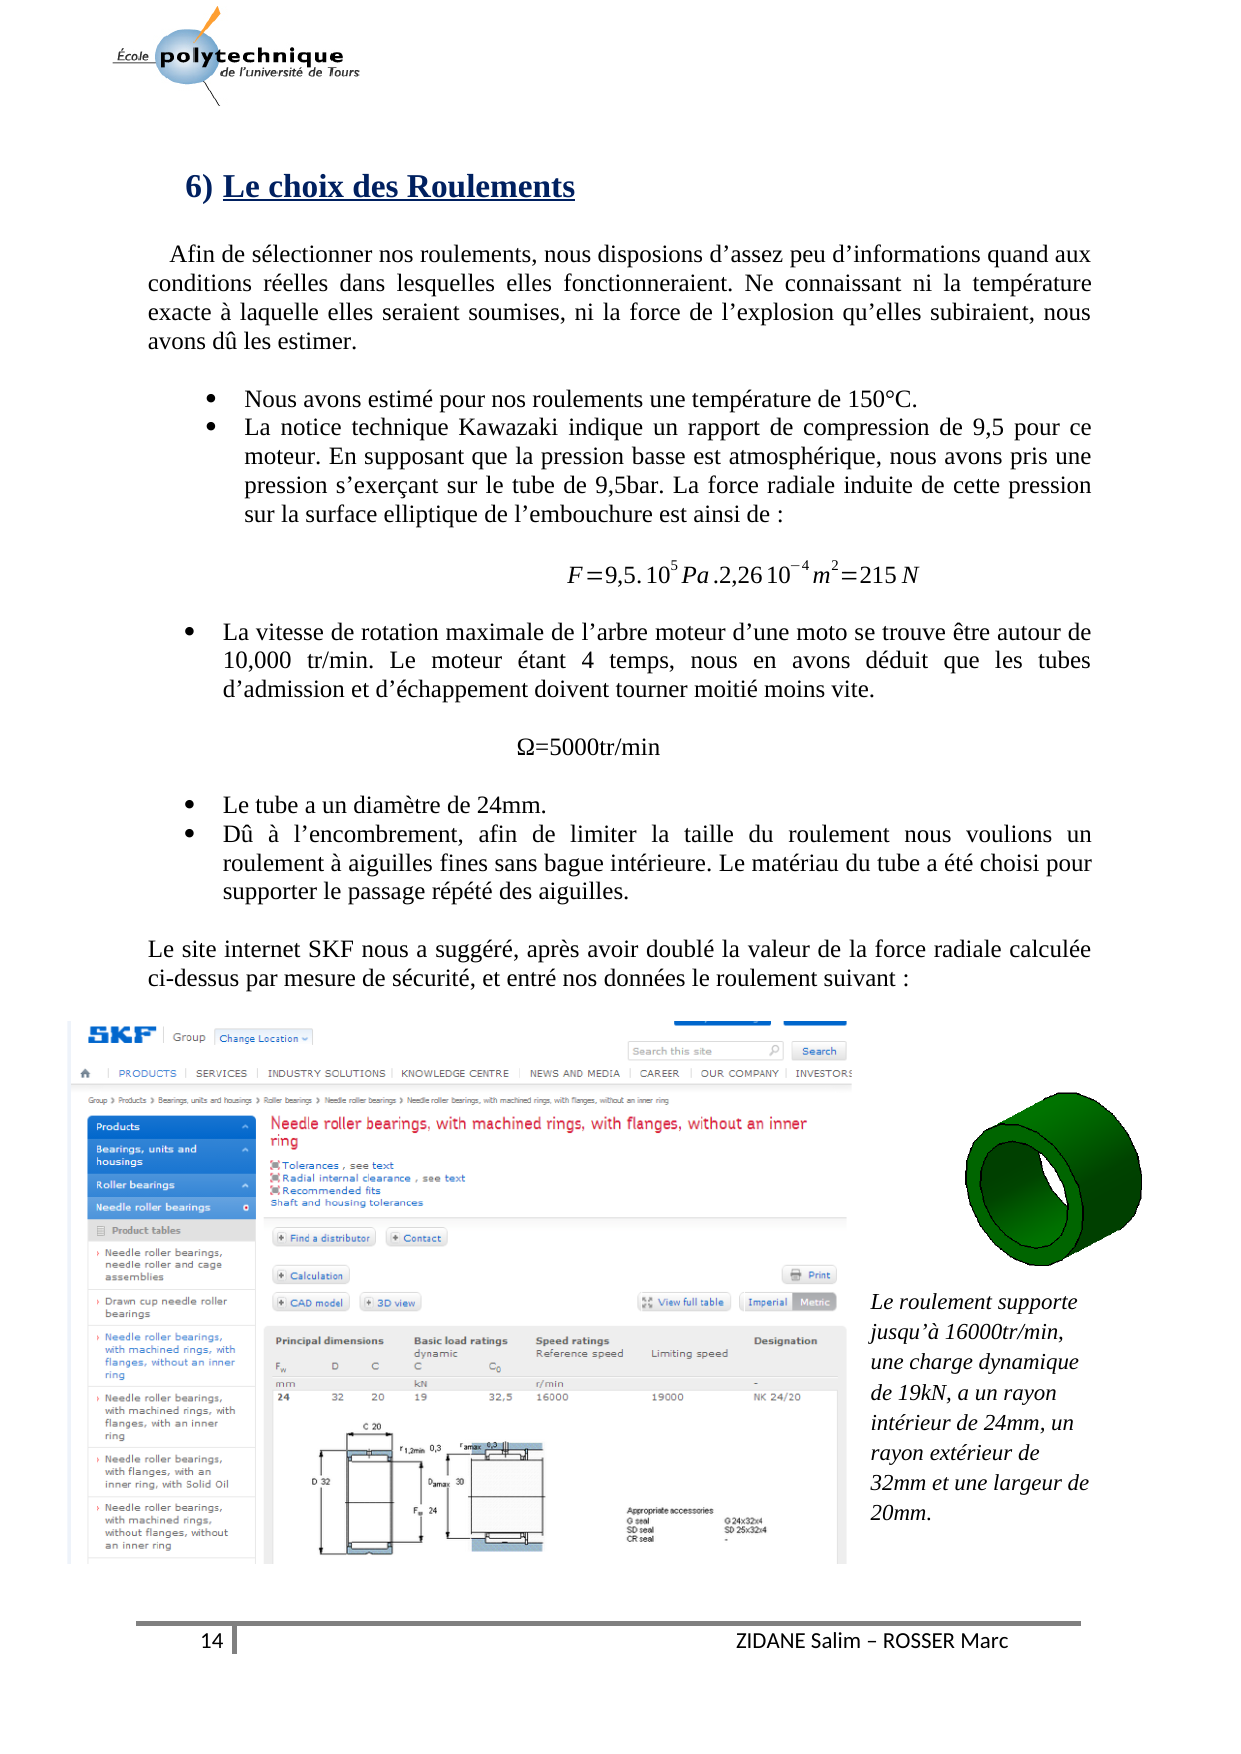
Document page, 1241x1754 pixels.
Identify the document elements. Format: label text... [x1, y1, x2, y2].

list La notice technique Kawazaki indique un rapport de compression de 9,5 pour ce moteur. En supposant que la pression basse est atmosphérique, nous avons pris une pression s’exerçant sur le tube de 9,5bar. La force radiale induite de cette pression sur la surface elliptique de l’embouchure est ainsi de : [207, 412, 1093, 527]
text Afin de sélectionner nos roulements, nous disposions d’assez peu d’informations quand aux conditions réelles dans lesquelles elles fonctionneraient. Ne connaissant ni la température exacte à laquelle elles seraient soumises, ni la force de l’explosion qu’elles subiraient, nous avons dû les estimer. [148, 239, 1093, 354]
list Dû à l’encombrement, afin de limiter la taille du roulement nous voulions un roulement à aiguilles fines sans bague intérieure. Le matériau du tube a été choisi pour supporter le passage répété des aiguilles. [185, 819, 1093, 905]
picture [112, 6, 360, 106]
text Le roulement supporte jusqu’à 16000tr/min, une charge dynamique de 19kN, a un rayon intérieur de 24mm, un rayon extérieur de 32mm et une largeur de 20mm. [852, 1288, 1093, 1526]
subtitle Le choix des Roulements [185, 166, 1093, 204]
picture [67, 1021, 852, 1564]
text Ω=5000tr/min [516, 732, 1093, 761]
text Le site internet SKF nous a suggéré, après avoir doublé la valeur de la force radiale calculée ci-dessus par mesure de sécurité, et entré nos données le roulement suivant : [148, 934, 1093, 992]
picture [936, 1063, 1199, 1278]
list La vitesse de rotation maximale de l’arbre moteur d’une moto se trouve être autour de 10,000 tr/min. Le moteur étant 4 temps, nous en avons déduit que les tubes d’admission et d’échappement doivent tourner moitié moins vite. [185, 617, 1093, 703]
list Le tube a un diamètre de 24mm. [185, 790, 1093, 819]
list Nous avons estimé pour nos roulements une température de 150°C. [207, 384, 1093, 412]
